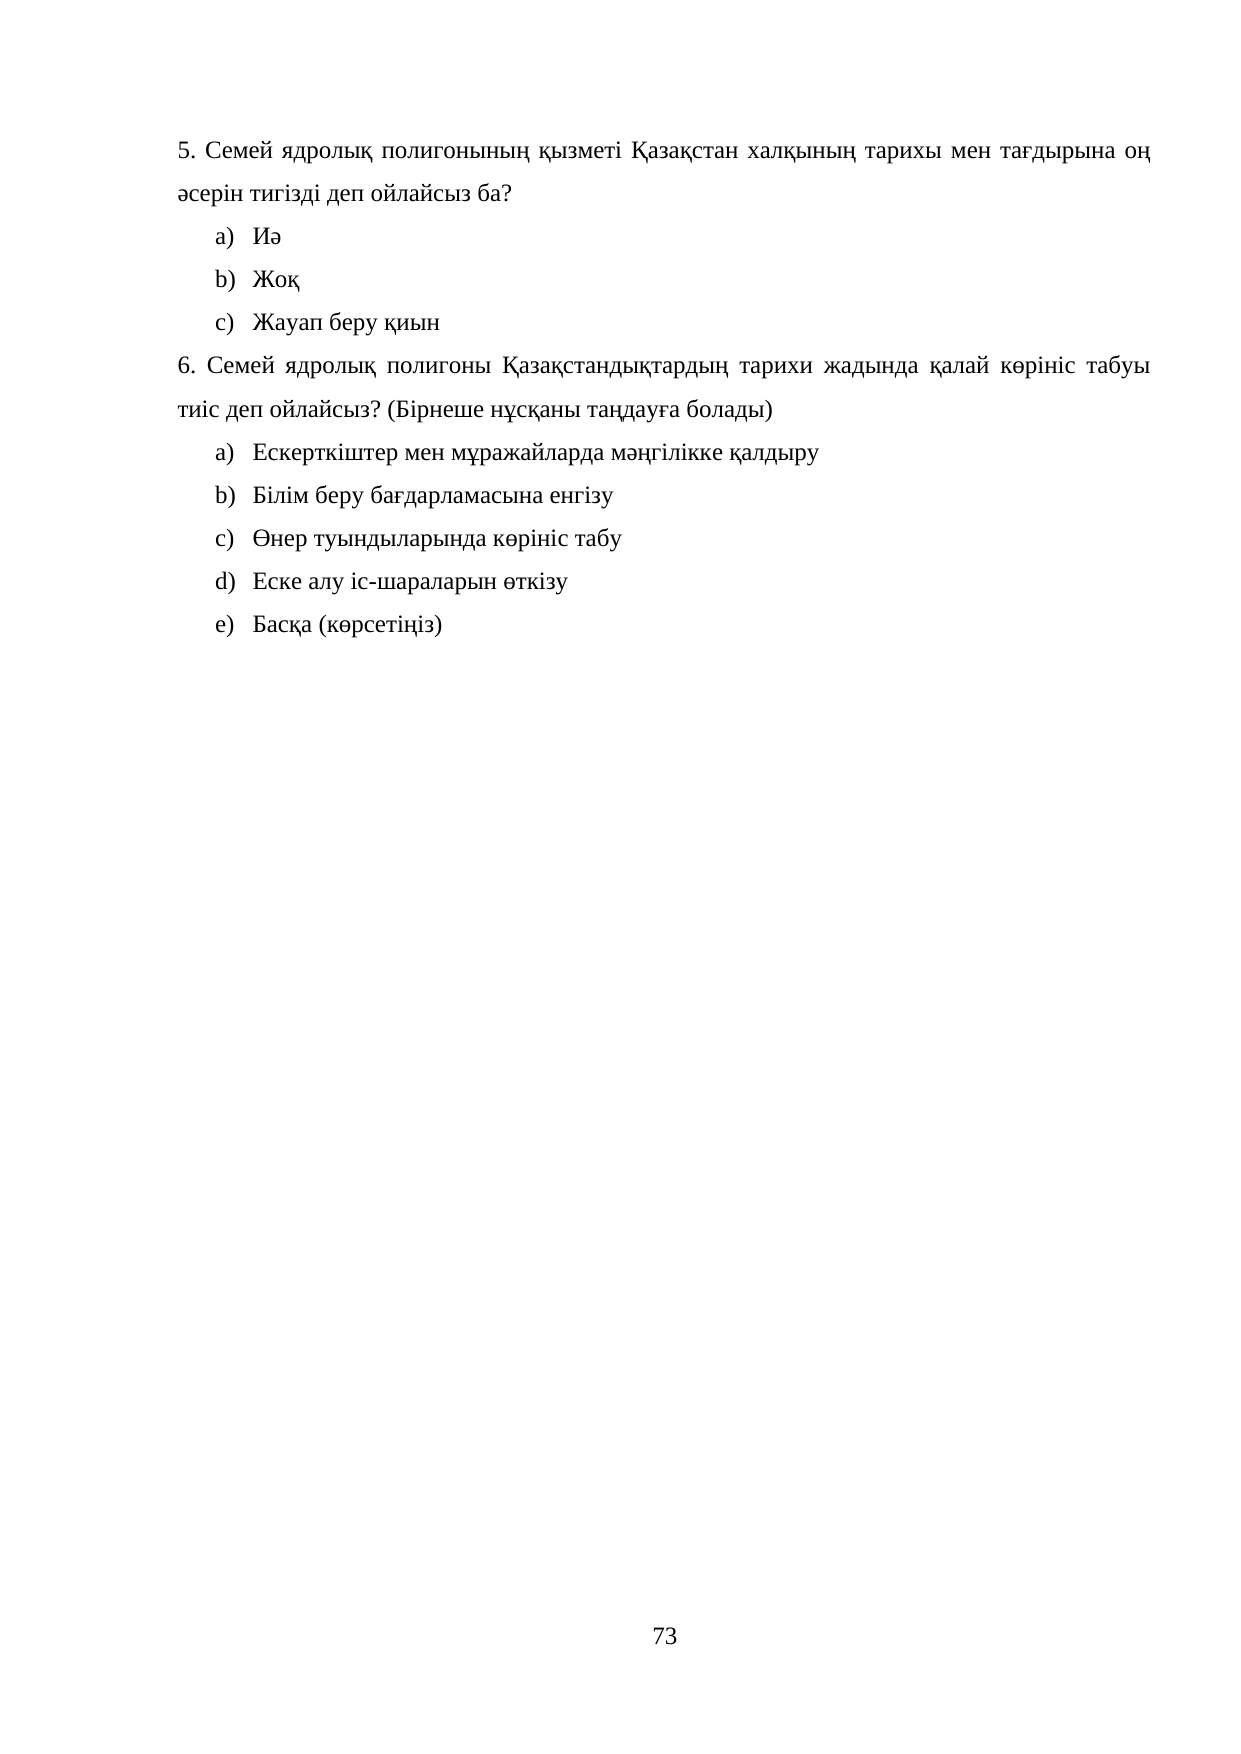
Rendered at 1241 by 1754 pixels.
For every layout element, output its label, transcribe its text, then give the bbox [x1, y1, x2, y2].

text 5. Семей ядролық полигонының қызметі Қазақстан халқының тарихы мен тағдырына оң әсерін тигізді деп ойлайсыз ба? [177, 135, 1152, 207]
list Өнер туындыларында көрініс табу [215, 523, 1152, 552]
list Жауап беру қиын [215, 307, 1152, 336]
list Иә [215, 221, 1152, 250]
list Жоқ [215, 264, 1152, 293]
list Ескерткіштер мен мұражайларда мәңгілікке қалдыру [215, 437, 1152, 466]
list Білім беру бағдарламасына енгізу [215, 480, 1152, 509]
list Еске алу іс-шараларын өткізу [215, 566, 1152, 595]
text 6. Семей ядролық полигоны Қазақстандықтардың тарихи жадында қалай көрініс табуы тиіс деп ойлайсыз? (Бірнеше нұсқаны таңдауға болады) [177, 351, 1152, 422]
list Басқа (көрсетіңіз) [215, 609, 1152, 638]
